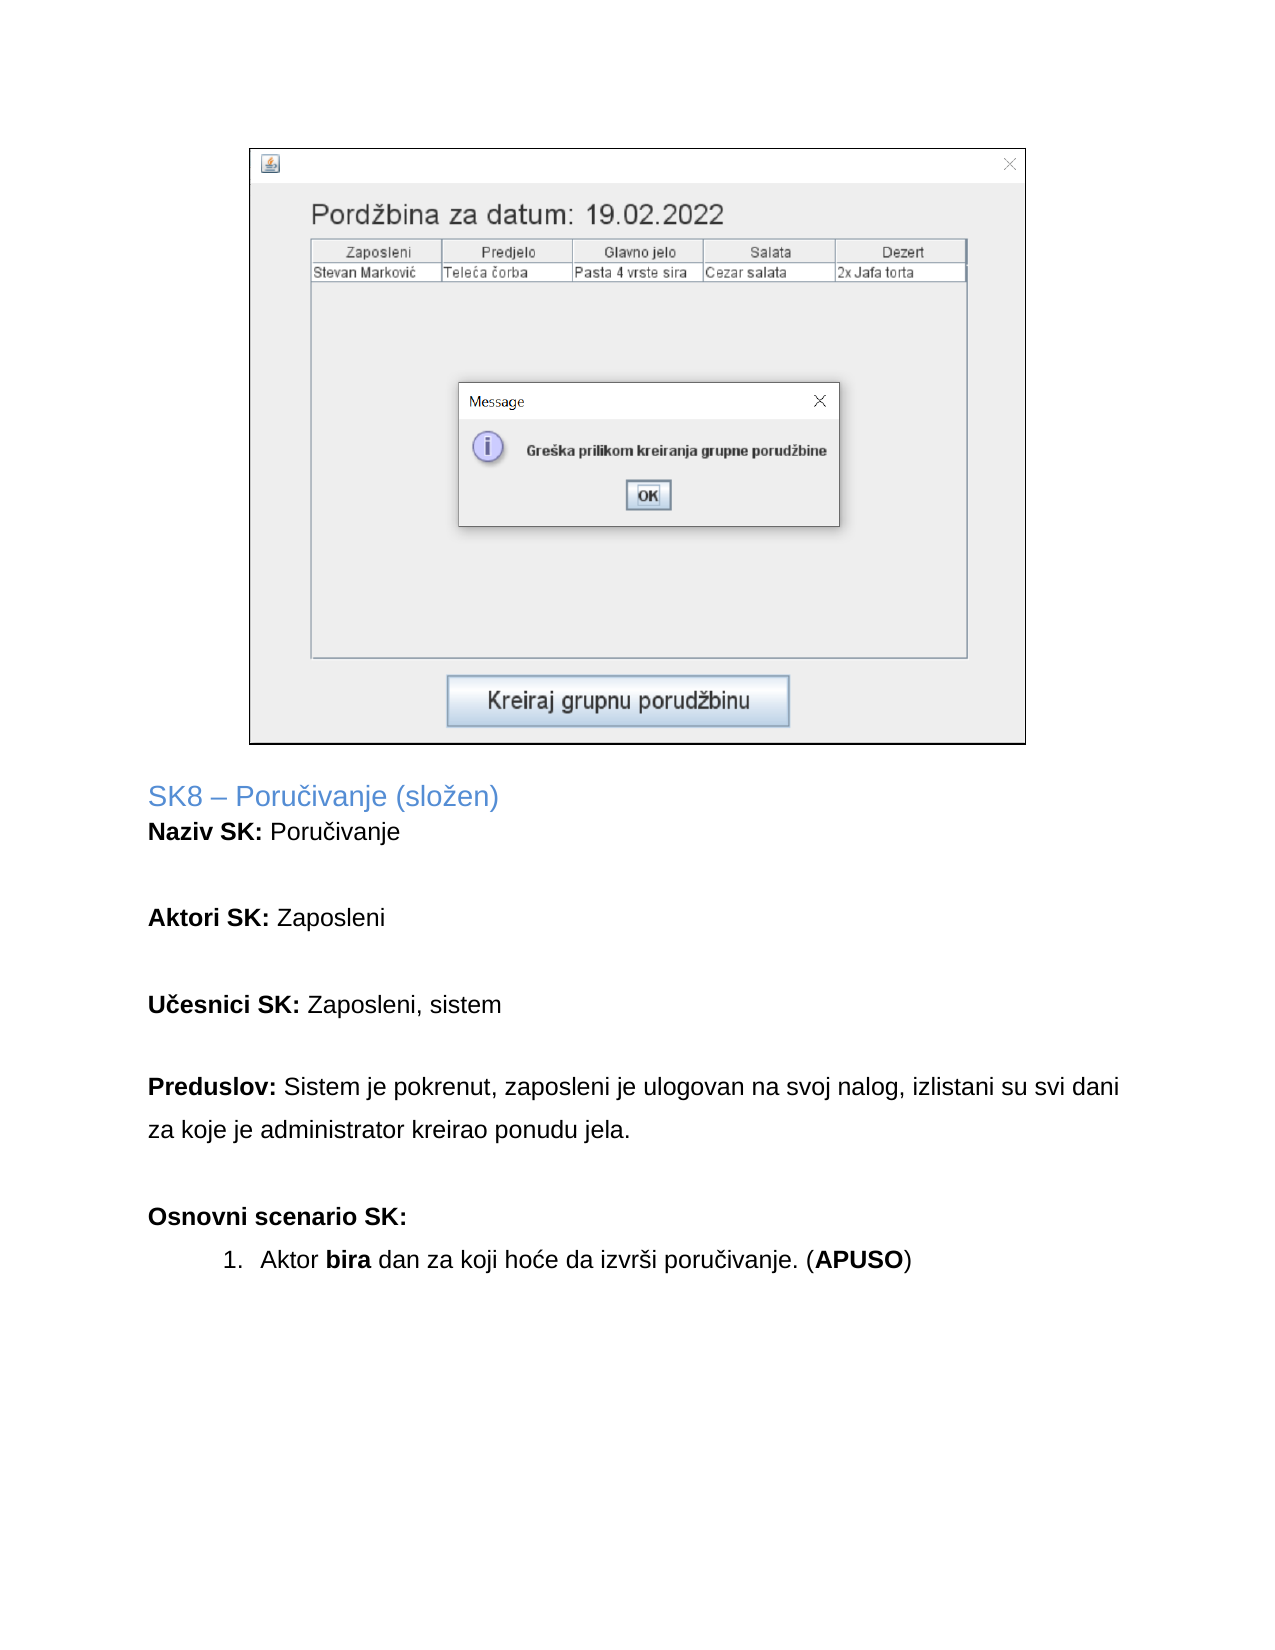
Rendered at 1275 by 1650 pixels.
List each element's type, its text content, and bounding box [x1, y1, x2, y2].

text Učesnici SK: Zaposleni, sistem [148, 990, 1127, 1018]
text Osnovni scenario SK: [148, 1202, 1127, 1230]
picture [250, 149, 1025, 743]
text Preduslov: Sistem je pokrenut, zaposleni je ulogovan na svoj nalog, izlistani su svi dani za koje je administrator kreirao ponudu jela. [148, 1072, 1127, 1144]
subtitle SK8 – Poručivanje (složen) [148, 779, 1127, 812]
list Aktor bira dan za koji hoće da izvrši poručivanje. (APUSO) [223, 1245, 1127, 1273]
text Aktori SK: Zaposleni [148, 903, 1127, 932]
text Naziv SK: Poručivanje [148, 817, 1127, 846]
